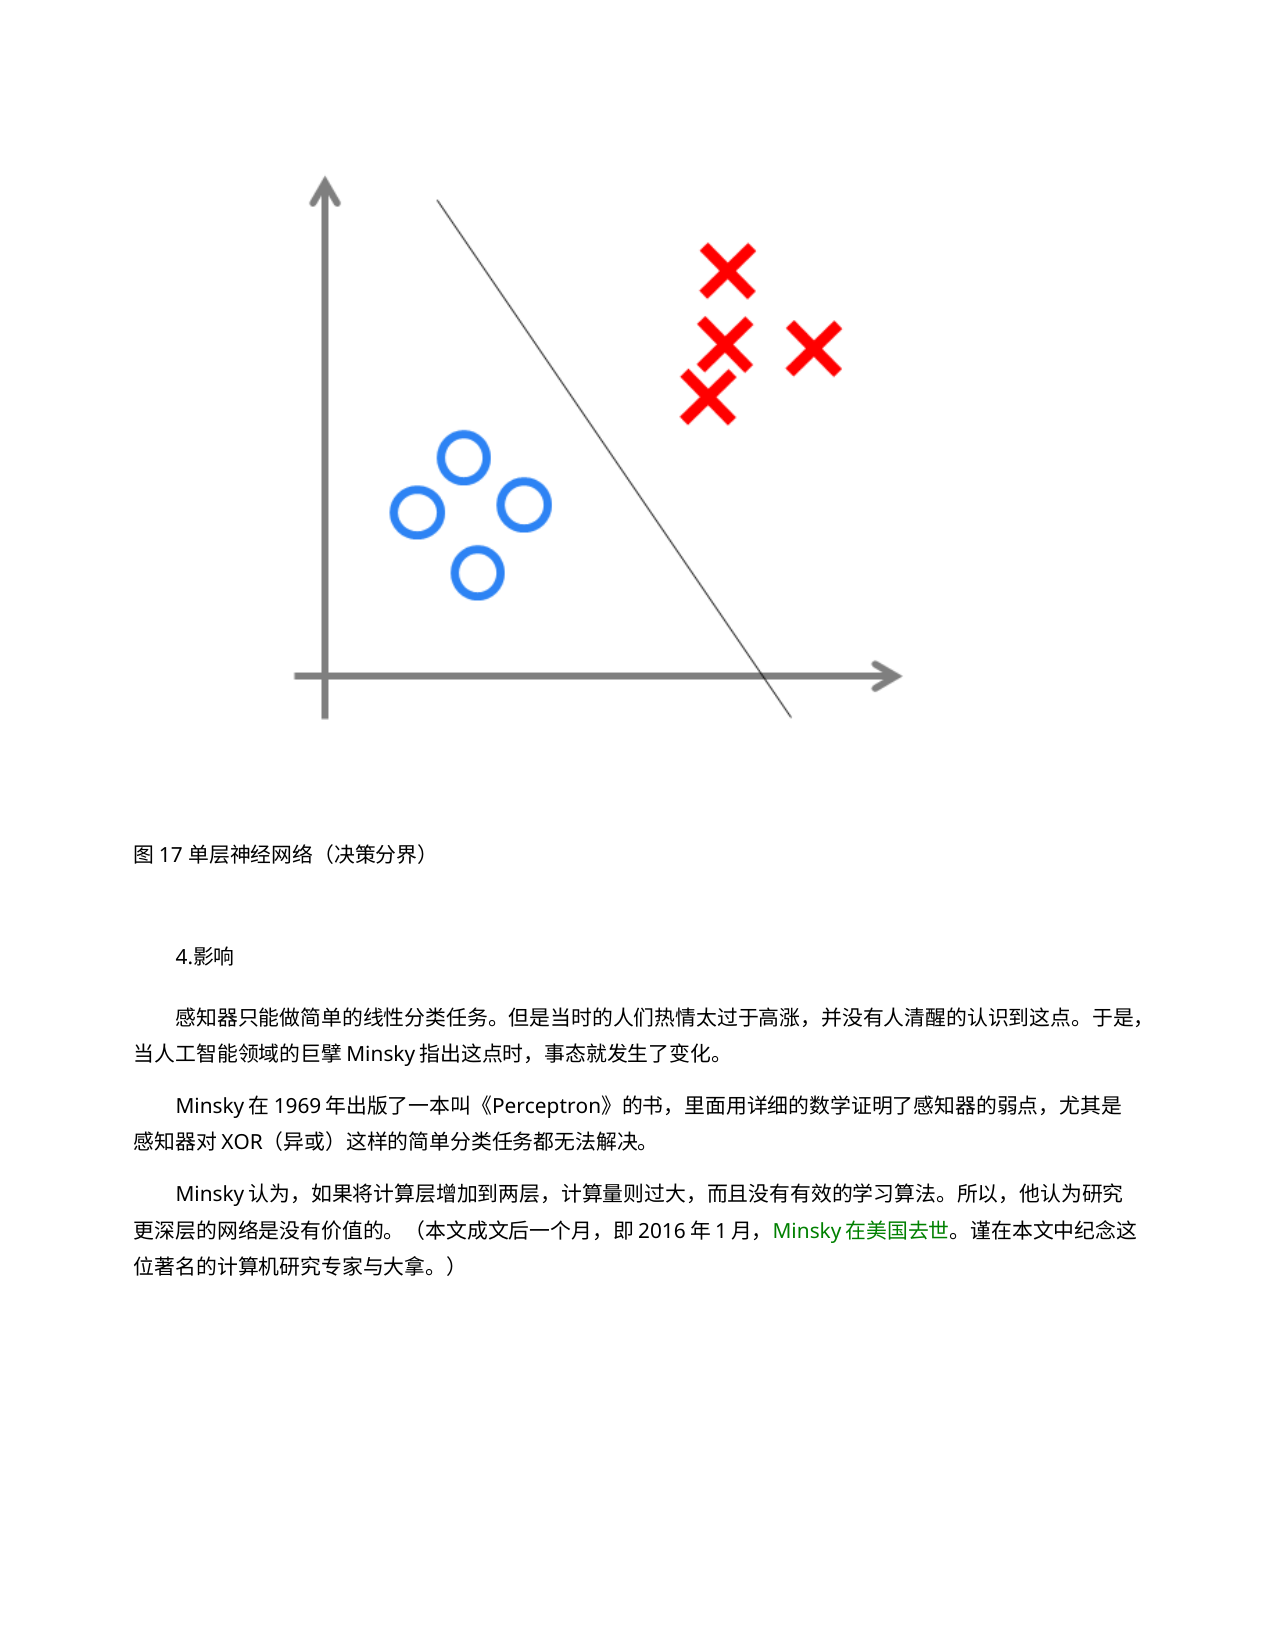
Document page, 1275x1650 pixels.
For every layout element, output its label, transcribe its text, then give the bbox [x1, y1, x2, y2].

text 4.影响 [134, 940, 1141, 970]
text Minsky认为，如果将计算层增加到两层，计算量则过大，而且没有有效的学习算法。所以，他认为研究更深层的网络是没有价值的。（本文成文后一个月，即2016年1月，Minsky在美国去世。谨在本文中纪念这位著名的计算机研究专家与大拿。） [134, 1178, 1141, 1281]
picture [133, 118, 978, 817]
text 感知器只能做简单的线性分类任务。但是当时的人们热情太过于高涨，并没有人清醒的认识到这点。于是，当人工智能领域的巨擘Minsky指出这点时，事态就发生了变化。 [134, 1001, 1141, 1068]
text Minsky在1969年出版了一本叫《Perceptron》的书，里面用详细的数学证明了感知器的弱点，尤其是感知器对XOR（异或）这样的简单分类任务都无法解决。 [134, 1089, 1141, 1156]
text 图17 单层神经网络（决策分界） [134, 838, 1141, 868]
